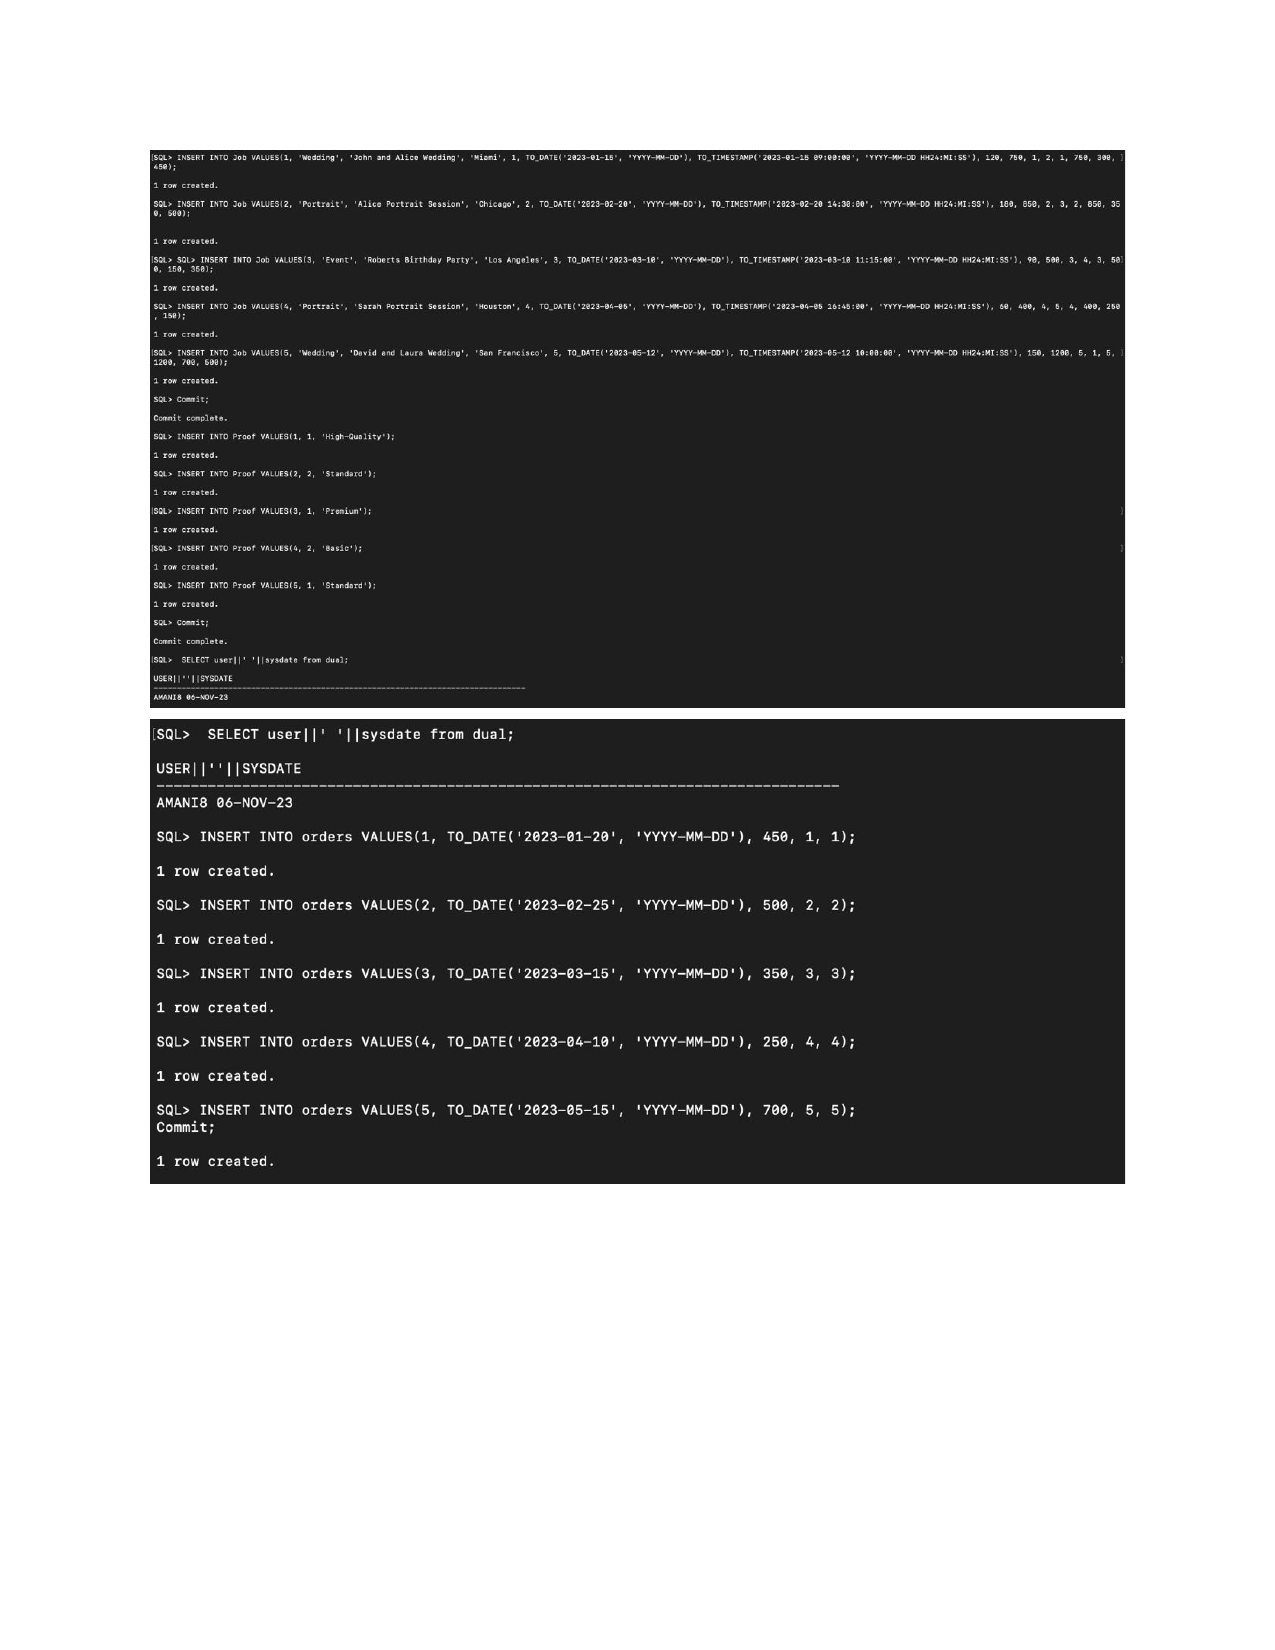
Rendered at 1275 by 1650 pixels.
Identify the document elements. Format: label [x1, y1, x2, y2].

picture [150, 719, 1125, 1184]
picture [150, 150, 1125, 708]
